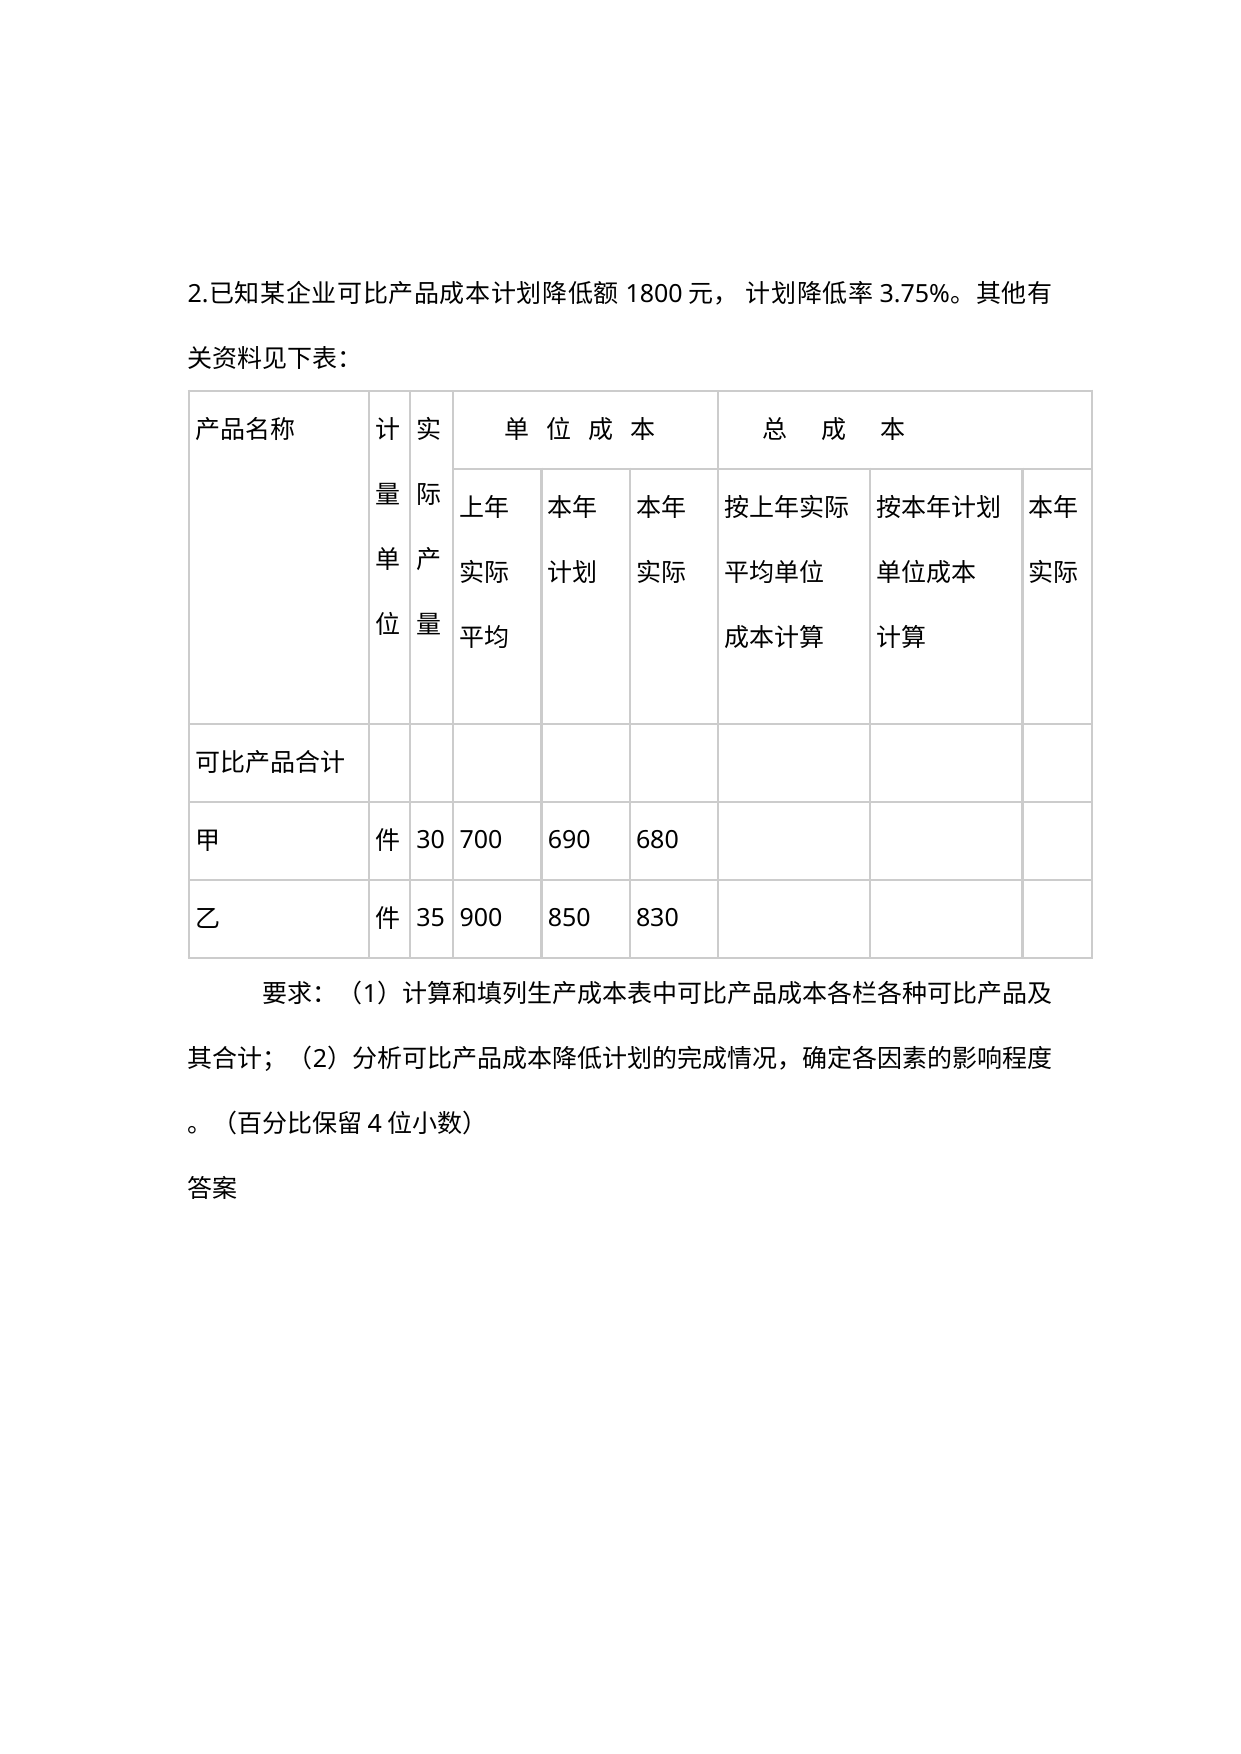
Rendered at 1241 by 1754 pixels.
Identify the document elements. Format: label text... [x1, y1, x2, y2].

table_header 实 际 产 量 [411, 392, 452, 723]
table_cell [454, 725, 540, 801]
table_cell [719, 803, 869, 879]
table_cell 甲 [190, 803, 368, 879]
table_cell 900 [454, 881, 540, 957]
table_cell [719, 725, 869, 801]
table_header 产品名称 [190, 392, 368, 723]
table_cell 本年 实际 [1024, 470, 1091, 723]
table_cell [871, 881, 1021, 957]
table_cell [543, 725, 629, 801]
table_cell 830 [631, 881, 717, 957]
table_header 总 成 本 [719, 392, 1091, 468]
table_cell 乙 [190, 881, 368, 957]
table_cell [631, 725, 717, 801]
table_cell 本年 实际 [631, 470, 717, 723]
table_cell 850 [543, 881, 629, 957]
table_cell 可比产品合计 [190, 725, 368, 801]
table_cell 690 [543, 803, 629, 879]
table_cell 件 [370, 803, 409, 879]
table_cell 35 [411, 881, 452, 957]
table_cell 700 [454, 803, 540, 879]
table_cell 件 [370, 881, 409, 957]
table_cell [1024, 803, 1091, 879]
table_cell 30 [411, 803, 452, 879]
table_cell 上年 实际 平均 [454, 470, 540, 723]
table_header 单 位 成 本 [454, 392, 717, 468]
text 要求：（1）计算和填列生产成本表中可比产品成本各栏各种可比产品及其合计；（2）分析可比产品成本降低计划的完成情况，确定各因素的影响程度 。（百分比保留4位小数） [187, 959, 1053, 1154]
table_cell 680 [631, 803, 717, 879]
table_cell [1024, 725, 1091, 801]
text 答案 [187, 1154, 1053, 1219]
table_header 计 量 单 位 [370, 392, 409, 723]
table_cell 本年 计划 [543, 470, 629, 723]
table_cell [370, 725, 409, 801]
table_cell [871, 803, 1021, 879]
table_cell [871, 725, 1021, 801]
table_cell [411, 725, 452, 801]
table_cell [719, 881, 869, 957]
table_cell [1024, 881, 1091, 957]
table_cell 按本年计划 单位成本 计算 [871, 470, 1021, 723]
text 2.已知某企业可比产品成本计划降低额1800元， 计划降低率3.75%。其他有关资料见下表： [187, 259, 1053, 389]
table_cell 按上年实际 平均单位 成本计算 [719, 470, 869, 723]
